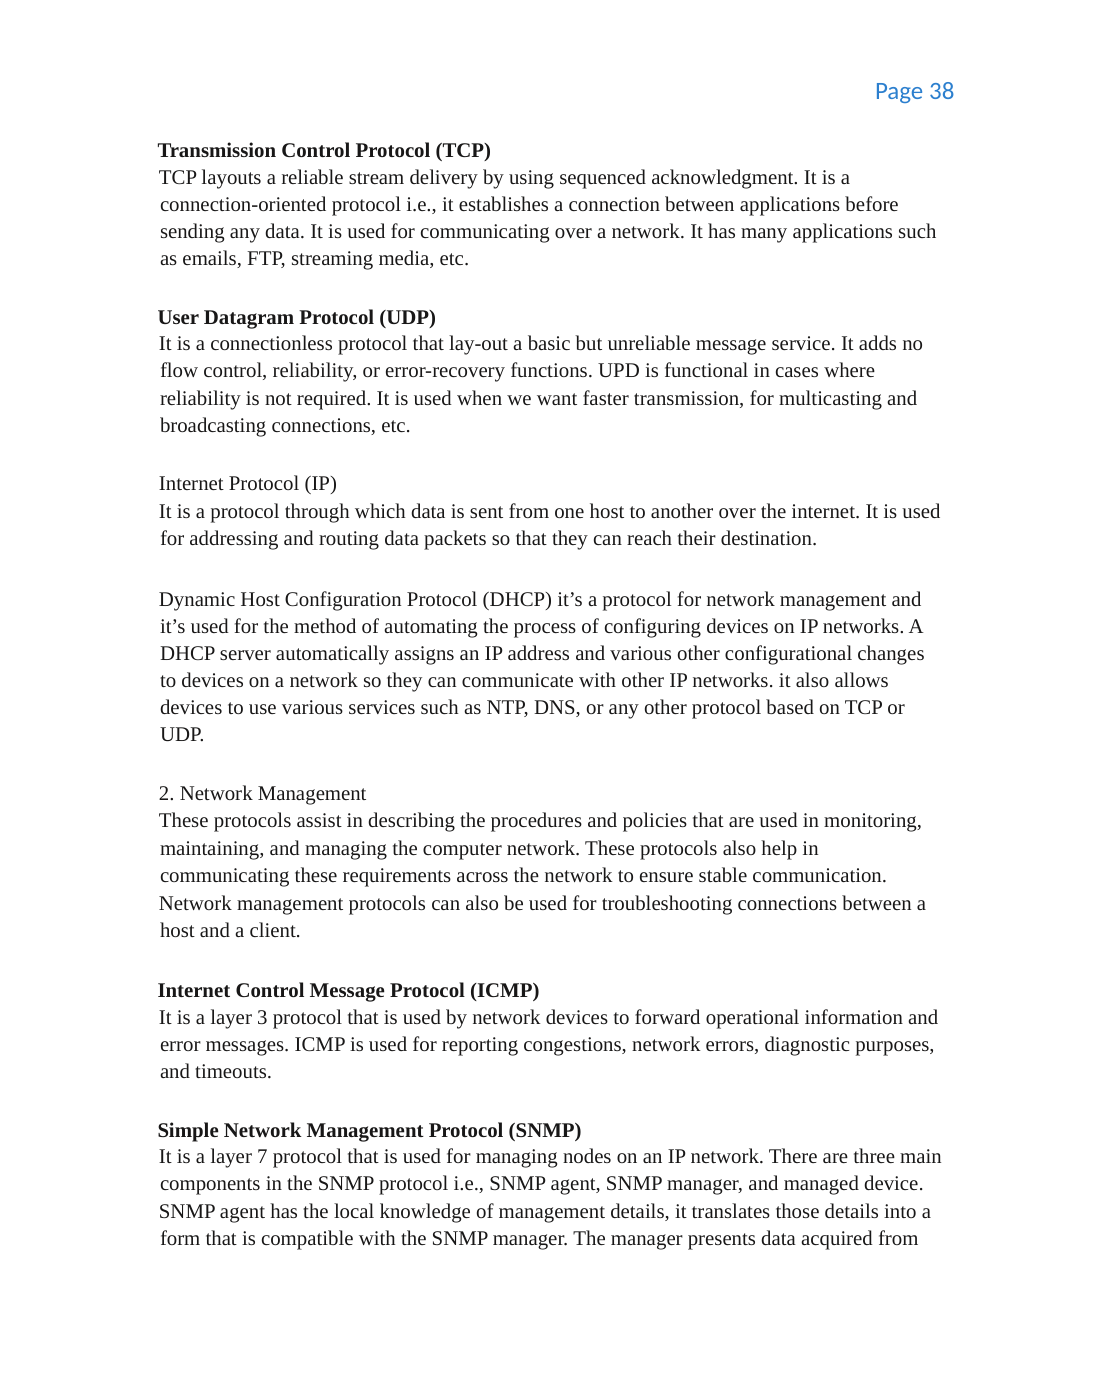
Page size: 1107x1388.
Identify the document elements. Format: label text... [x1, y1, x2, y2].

text It is a layer 7 protocol that is used for managing nodes on an IP network. There are three main components in the SNMP protocol i.e., SNMP agent, SNMP manager, and managed device. [159, 1144, 945, 1195]
text It is a protocol through which data is sent from one host to another over the internet. It is used for addressing and routing data packets so that they can reach their destination. [159, 499, 945, 550]
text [159, 1199, 945, 1250]
text Network management protocols can also be used for troubleshooting connections between a host and a client. [159, 890, 945, 942]
text It is a layer 3 protocol that is used by network devices to forward operational information and error messages. ICMP is used for reporting congestions, network errors, diagnostic purposes, and timeouts. [159, 1005, 945, 1083]
text 2. Network Management [159, 781, 945, 805]
text These protocols assist in describing the procedures and policies that are used in monitoring, maintaining, and managing the computer network. These protocols also help in communicating these requirements across the network to ensure stable communication. [159, 808, 945, 887]
subtitle Simple Network Management Protocol (SNMP) [157, 1118, 942, 1142]
subtitle User Datagram Protocol (UDP) [157, 305, 942, 329]
text Dynamic Host Configuration Protocol (DHCP) it’s a protocol for network management and it’s used for the method of automating the process of configuring devices on IP networks. A DHCP server automatically assigns an IP address and various other configurational changes to devices on a network so they can communicate with other IP networks. it also allows devices to use various services such as NTP, DNS, or any other protocol based on TCP or UDP. [159, 586, 945, 746]
subtitle Transmission Control Protocol (TCP) [157, 138, 942, 162]
text Internet Protocol (IP) [159, 471, 945, 495]
text It is a connectionless protocol that lay-out a basic but unreliable message service. It adds no flow control, reliability, or error-recovery functions. UPD is functional in cases where reliability is not required. It is used when we want faster transmission, for multicasting and broadcasting connections, etc. [159, 331, 945, 437]
text TCP layouts a reliable stream delivery by using sequenced acknowledgment. It is a connection-oriented protocol i.e., it establishes a connection between applications before sending any data. It is used for communicating over a network. It has many applications such as emails, FTP, streaming media, etc. [159, 165, 945, 270]
subtitle Internet Control Message Protocol (ICMP) [157, 978, 942, 1002]
